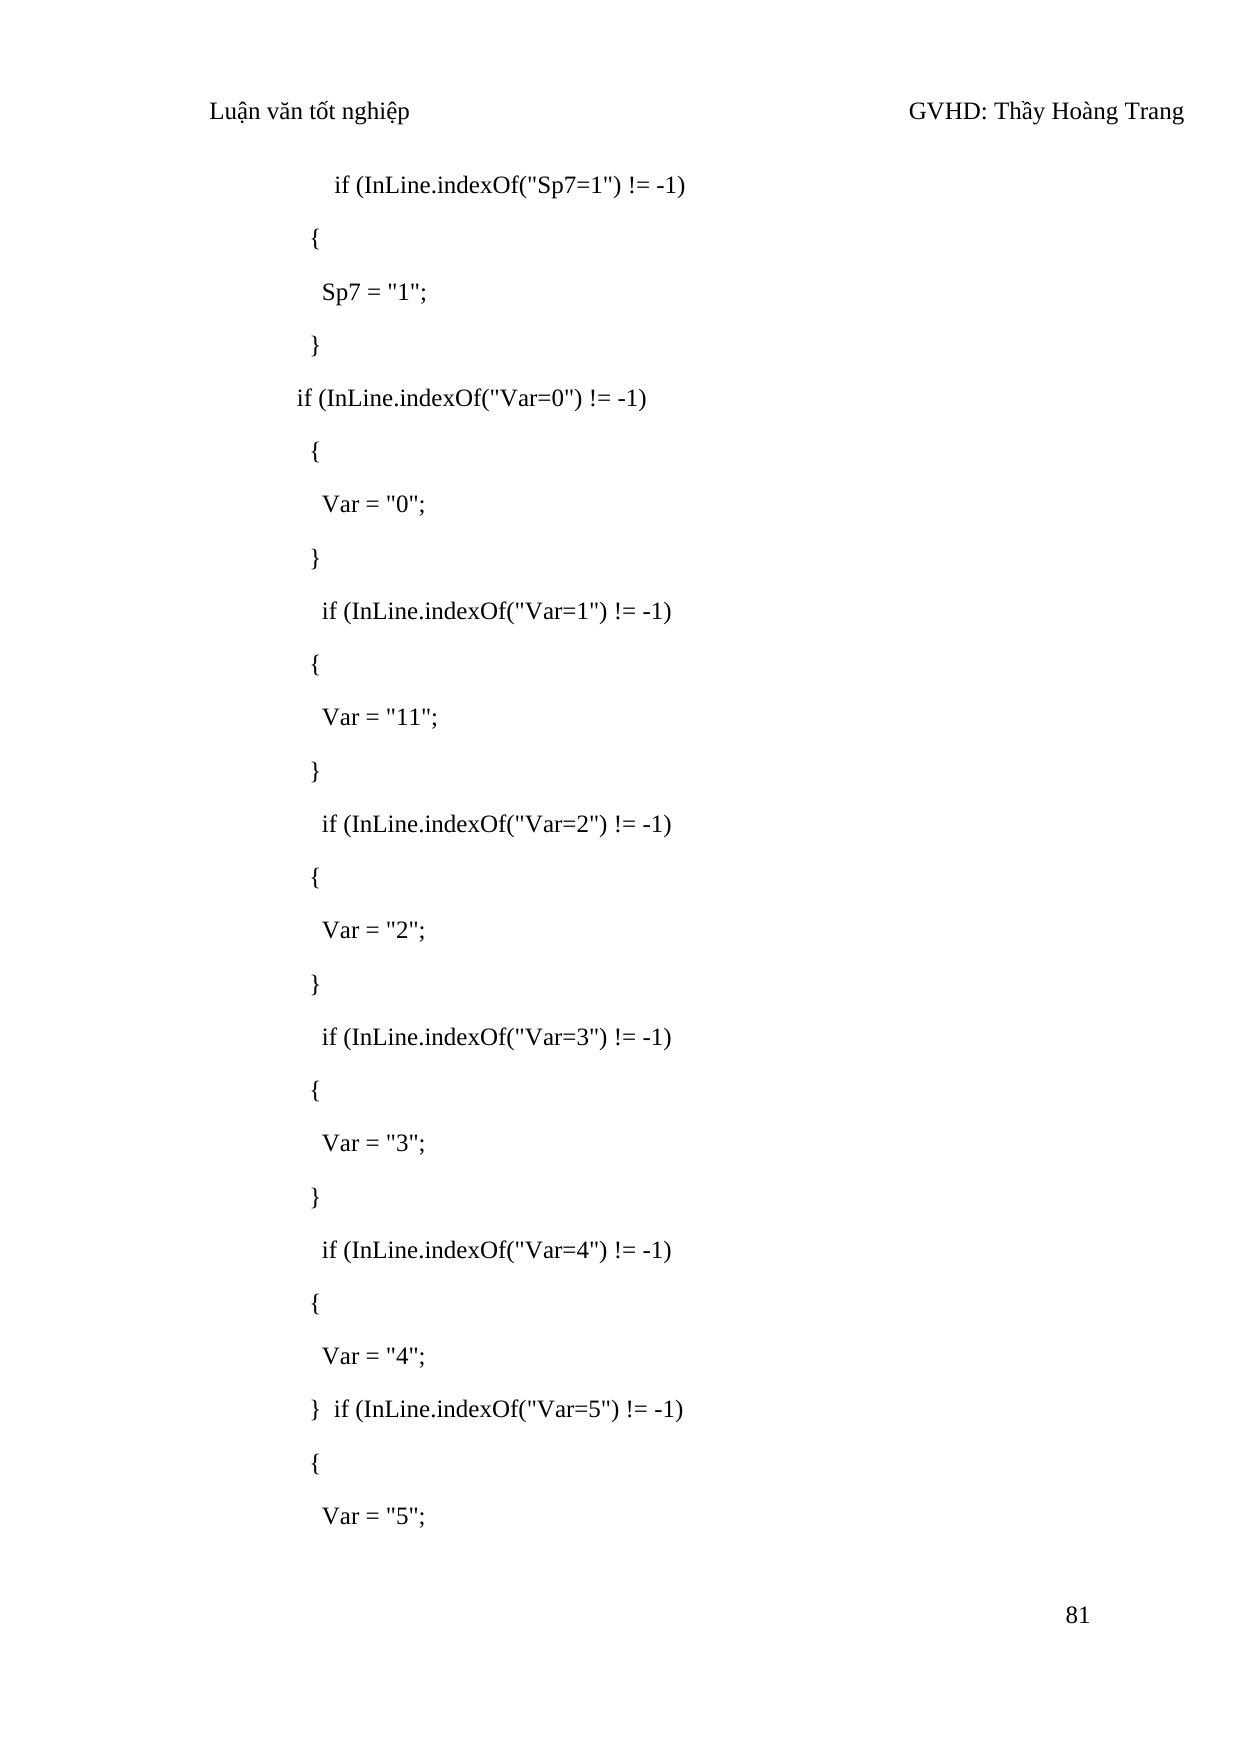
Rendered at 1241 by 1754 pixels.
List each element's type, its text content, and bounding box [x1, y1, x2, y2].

text } [209, 1182, 1090, 1210]
text { [209, 862, 1090, 891]
text Var = "5"; [209, 1501, 1090, 1530]
text } [209, 756, 1090, 784]
text } if (InLine.indexOf("Var=5") != -1) [209, 1394, 1090, 1423]
text } [209, 969, 1090, 997]
text Var = "3"; [209, 1128, 1090, 1157]
text Sp7 = "1"; [209, 277, 1090, 305]
text Var = "4"; [209, 1341, 1090, 1370]
text if (InLine.indexOf("Var=4") != -1) [209, 1235, 1090, 1263]
text } [209, 330, 1090, 359]
text if (InLine.indexOf("Var=3") != -1) [209, 1022, 1090, 1051]
text if (InLine.indexOf("Var=2") != -1) [209, 809, 1090, 838]
text { [209, 1075, 1090, 1104]
text if (InLine.indexOf("Sp7=1") != -1) [209, 170, 1090, 199]
text Var = "2"; [209, 915, 1090, 944]
text { [209, 223, 1090, 252]
text } [209, 543, 1090, 572]
text { [209, 1288, 1090, 1317]
text if (InLine.indexOf("Var=0") != -1) [209, 383, 1090, 412]
text Var = "11"; [209, 702, 1090, 731]
text Var = "0"; [209, 489, 1090, 518]
text if (InLine.indexOf("Var=1") != -1) [209, 596, 1090, 625]
text { [209, 649, 1090, 678]
text { [209, 436, 1090, 465]
text { [209, 1448, 1090, 1476]
